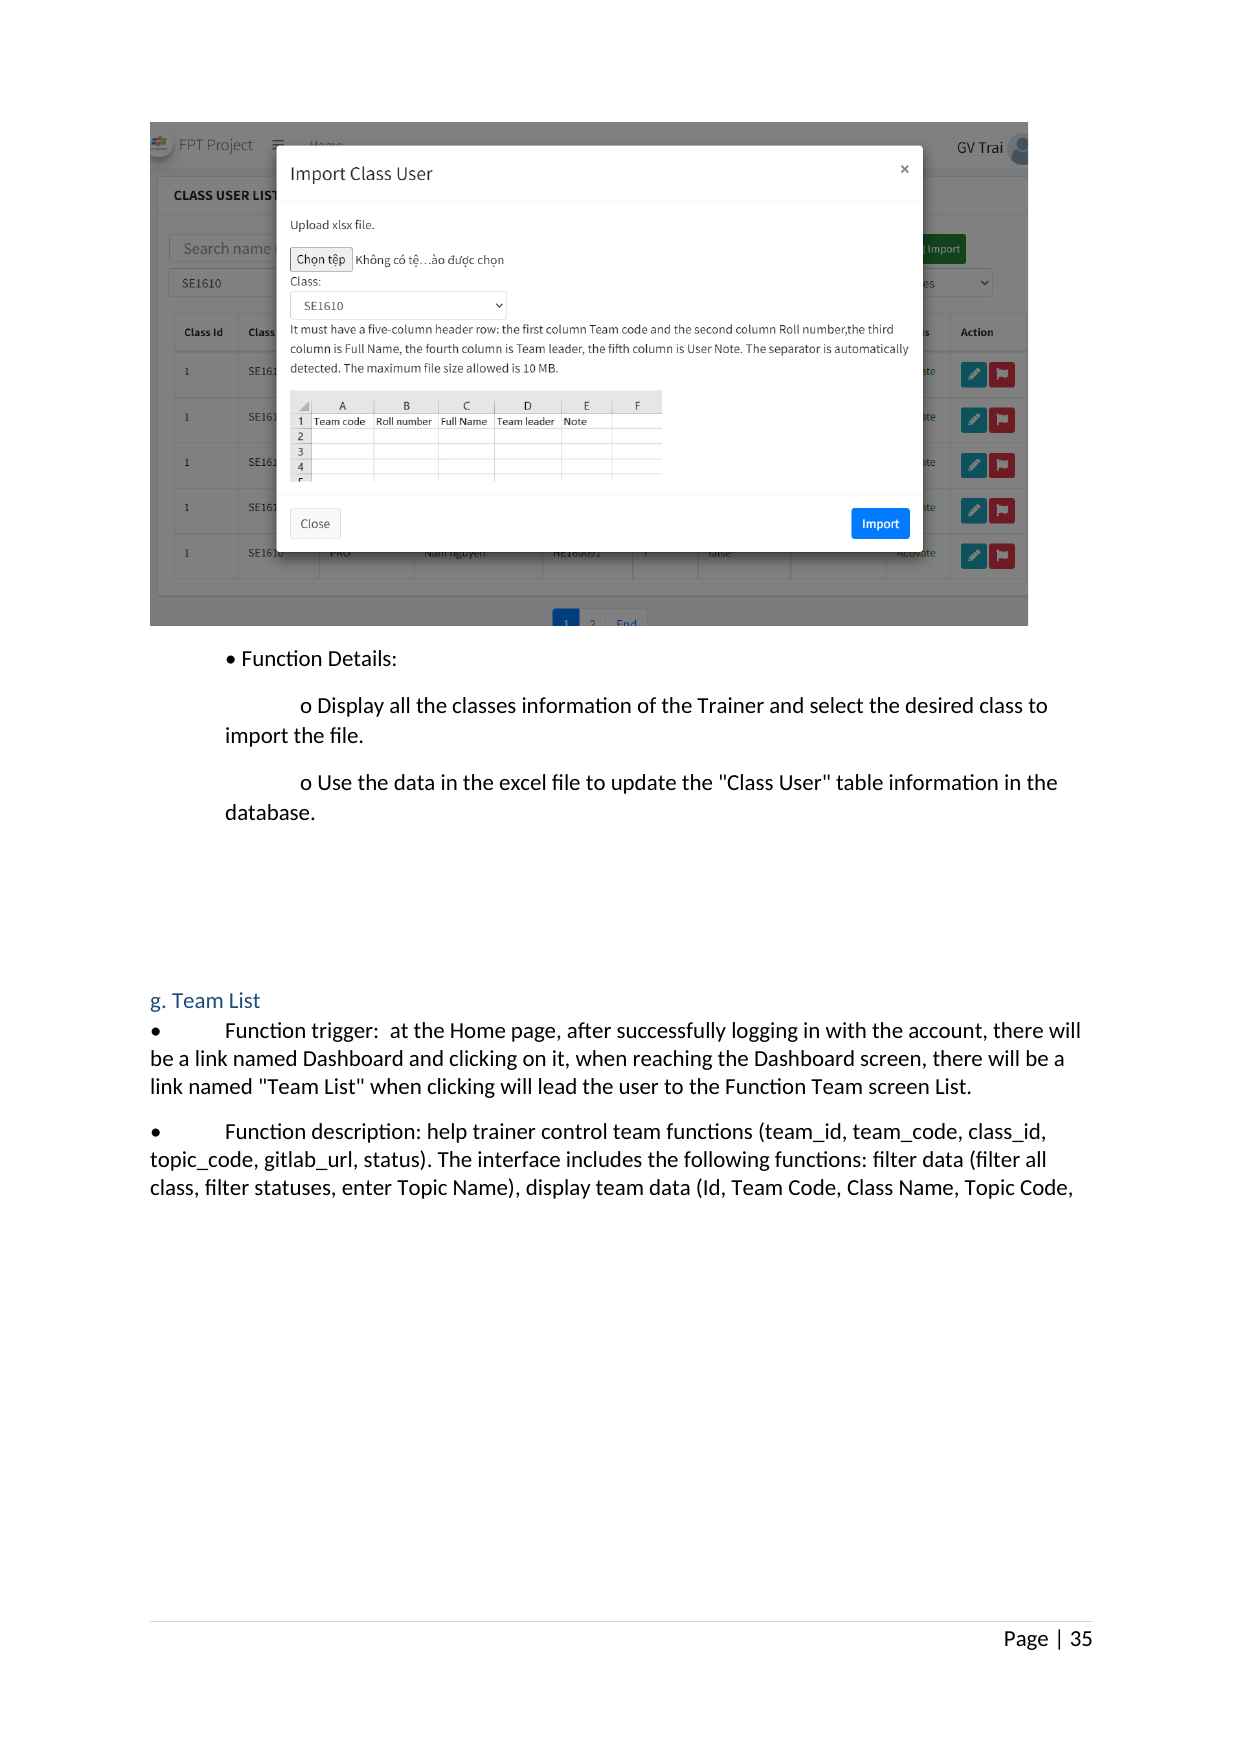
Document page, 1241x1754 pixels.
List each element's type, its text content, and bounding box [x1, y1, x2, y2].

text • Function description: help trainer control team functions (team_id, team_code, class_id, topic_code, gitlab_url, status). The interface includes the following functions: filter data (filter all class, filter statuses, enter Topic Name), display team data (Id, Team Code, Class Name, Topic Code, Topic Name, Gitlab URL, Status) , action (edit, deactivate) and add team. [150, 1117, 1093, 1201]
text • Function Details: [150, 644, 1093, 672]
text • Function trigger: at the Home page, after successfully logging in with the account, there will be a link named Dashboard and clicking on it, when reaching the Dashboard screen, there will be a link named "Team List" when clicking will lead the user to the Function Team screen List. [150, 1016, 1093, 1100]
subtitle g. Team List [150, 986, 1093, 1014]
text o Display all the classes information of the Trainer and select the desired class to import the file. [225, 691, 1093, 749]
text o Use the data in the excel file to update the "Class User" table information in the database. [225, 768, 1093, 826]
picture [150, 122, 1029, 626]
